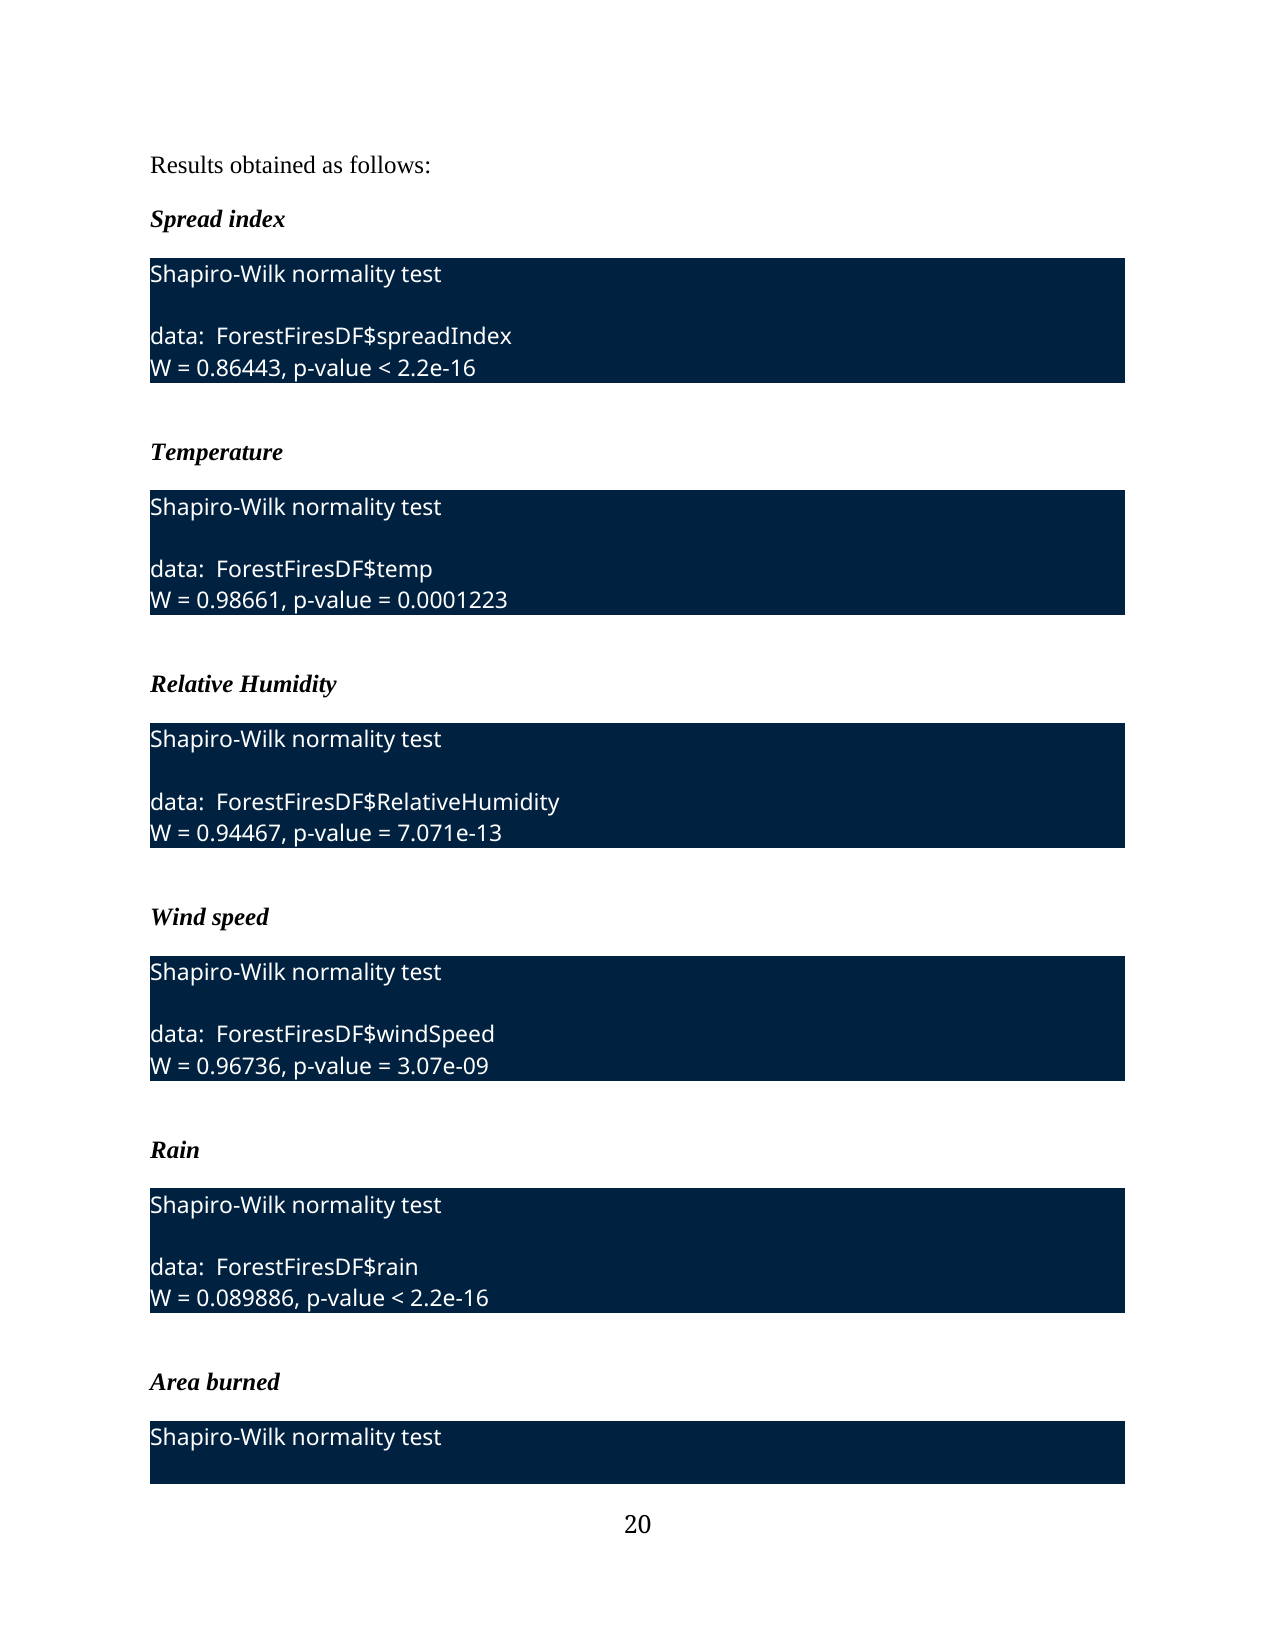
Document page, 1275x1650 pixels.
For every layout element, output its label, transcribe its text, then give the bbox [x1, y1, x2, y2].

text Shapiro-Wilk normality test [150, 490, 1125, 522]
text data: ForestFiresDF$rain [150, 1251, 1125, 1282]
text data: ForestFiresDF$windSpeed [150, 1018, 1125, 1049]
text data: ForestFiresDF$RelativeHumidity [150, 786, 1125, 817]
text Shapiro-Wilk normality test [150, 1421, 1125, 1452]
text Shapiro-Wilk normality test [150, 1188, 1125, 1220]
text data: ForestFiresDF$temp [150, 553, 1125, 584]
text Shapiro-Wilk normality test [150, 956, 1125, 987]
text Rain [150, 1135, 1125, 1163]
text W = 0.98661, p-value = 0.0001223 [150, 584, 1125, 615]
text Temperature [150, 437, 1125, 465]
text data: ForestFiresDF$spreadIndex [150, 320, 1125, 351]
text W = 0.96736, p-value = 3.07e-09 [150, 1049, 1125, 1081]
text W = 0.86443, p-value < 2.2e-16 [150, 351, 1125, 383]
text W = 0.089886, p-value < 2.2e-16 [150, 1282, 1125, 1313]
text Spread index [150, 204, 1125, 233]
text W = 0.94467, p-value = 7.071e-13 [150, 817, 1125, 848]
text Area burned [150, 1367, 1125, 1396]
text Shapiro-Wilk normality test [150, 258, 1125, 289]
text Wind speed [150, 902, 1125, 931]
text Relative Humidity [150, 669, 1125, 698]
text Shapiro-Wilk normality test [150, 723, 1125, 754]
text Results obtained as follows: [150, 150, 1125, 179]
